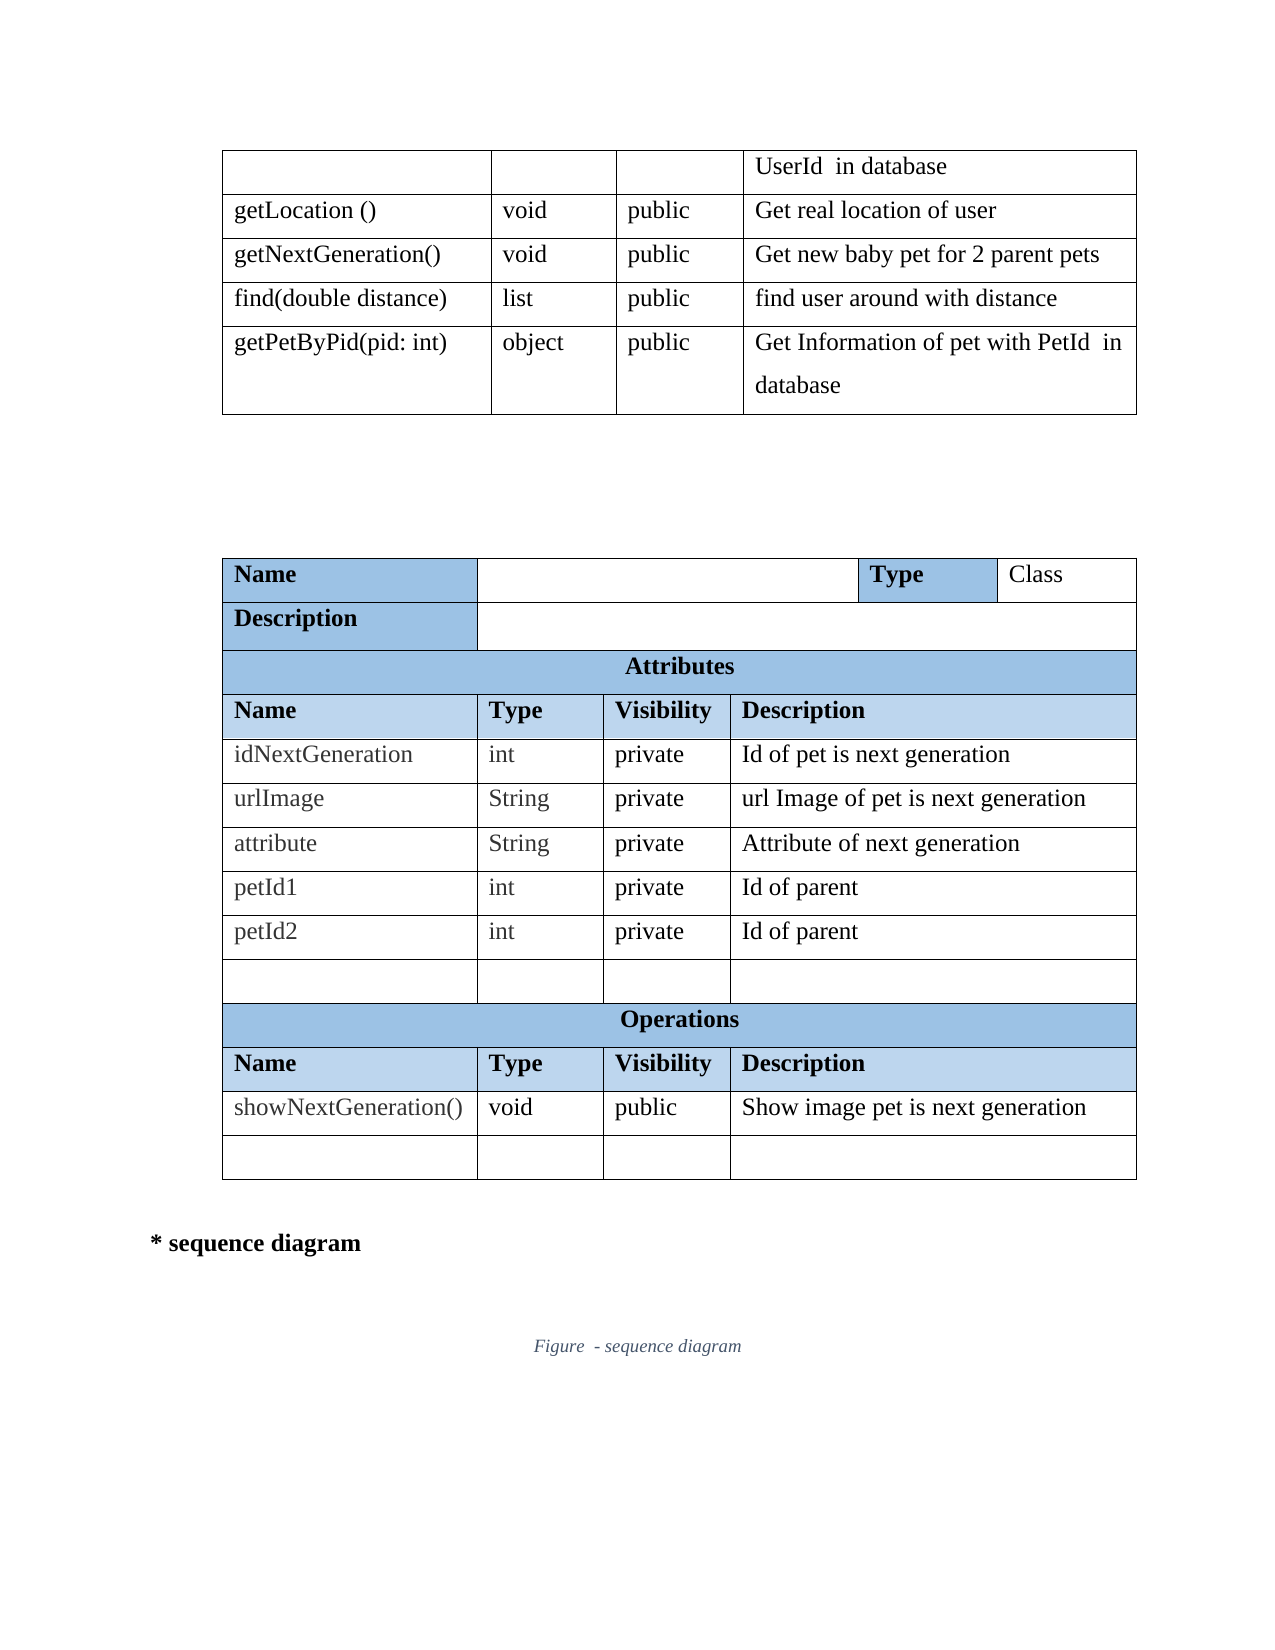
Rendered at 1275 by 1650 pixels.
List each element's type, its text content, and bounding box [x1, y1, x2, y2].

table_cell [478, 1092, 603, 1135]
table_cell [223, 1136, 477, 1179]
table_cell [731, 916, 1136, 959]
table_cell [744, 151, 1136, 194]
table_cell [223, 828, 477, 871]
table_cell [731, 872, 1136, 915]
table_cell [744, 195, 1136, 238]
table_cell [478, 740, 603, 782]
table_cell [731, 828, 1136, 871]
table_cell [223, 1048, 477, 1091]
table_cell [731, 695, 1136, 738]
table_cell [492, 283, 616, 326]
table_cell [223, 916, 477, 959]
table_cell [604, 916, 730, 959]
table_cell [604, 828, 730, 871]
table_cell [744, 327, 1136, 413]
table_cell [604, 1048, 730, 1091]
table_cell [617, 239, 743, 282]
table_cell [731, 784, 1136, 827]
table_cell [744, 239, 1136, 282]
text Figure - sequence diagram [150, 1335, 1125, 1357]
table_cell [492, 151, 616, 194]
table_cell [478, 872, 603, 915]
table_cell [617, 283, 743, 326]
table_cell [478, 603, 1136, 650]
text * sequence diagram [150, 1228, 1125, 1257]
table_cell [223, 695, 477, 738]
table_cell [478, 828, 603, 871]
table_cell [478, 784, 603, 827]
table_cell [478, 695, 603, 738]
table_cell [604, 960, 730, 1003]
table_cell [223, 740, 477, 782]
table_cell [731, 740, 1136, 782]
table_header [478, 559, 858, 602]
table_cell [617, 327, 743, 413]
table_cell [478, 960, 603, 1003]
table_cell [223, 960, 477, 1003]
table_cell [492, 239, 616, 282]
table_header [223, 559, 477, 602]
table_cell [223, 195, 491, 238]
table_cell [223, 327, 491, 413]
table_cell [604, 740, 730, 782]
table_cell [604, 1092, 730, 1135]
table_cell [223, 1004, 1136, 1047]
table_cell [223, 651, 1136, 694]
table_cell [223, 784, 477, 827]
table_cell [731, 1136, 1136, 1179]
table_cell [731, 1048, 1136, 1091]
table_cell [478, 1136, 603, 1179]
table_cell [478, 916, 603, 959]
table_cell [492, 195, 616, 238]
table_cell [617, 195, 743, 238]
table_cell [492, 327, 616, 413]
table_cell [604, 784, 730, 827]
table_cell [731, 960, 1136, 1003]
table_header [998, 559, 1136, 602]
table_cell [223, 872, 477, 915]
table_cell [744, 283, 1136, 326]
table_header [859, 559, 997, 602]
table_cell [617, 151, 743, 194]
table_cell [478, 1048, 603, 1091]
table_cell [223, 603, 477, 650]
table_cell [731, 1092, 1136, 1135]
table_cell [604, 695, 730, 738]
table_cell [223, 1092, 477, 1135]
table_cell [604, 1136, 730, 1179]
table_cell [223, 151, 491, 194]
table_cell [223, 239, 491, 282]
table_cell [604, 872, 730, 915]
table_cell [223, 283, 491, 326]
